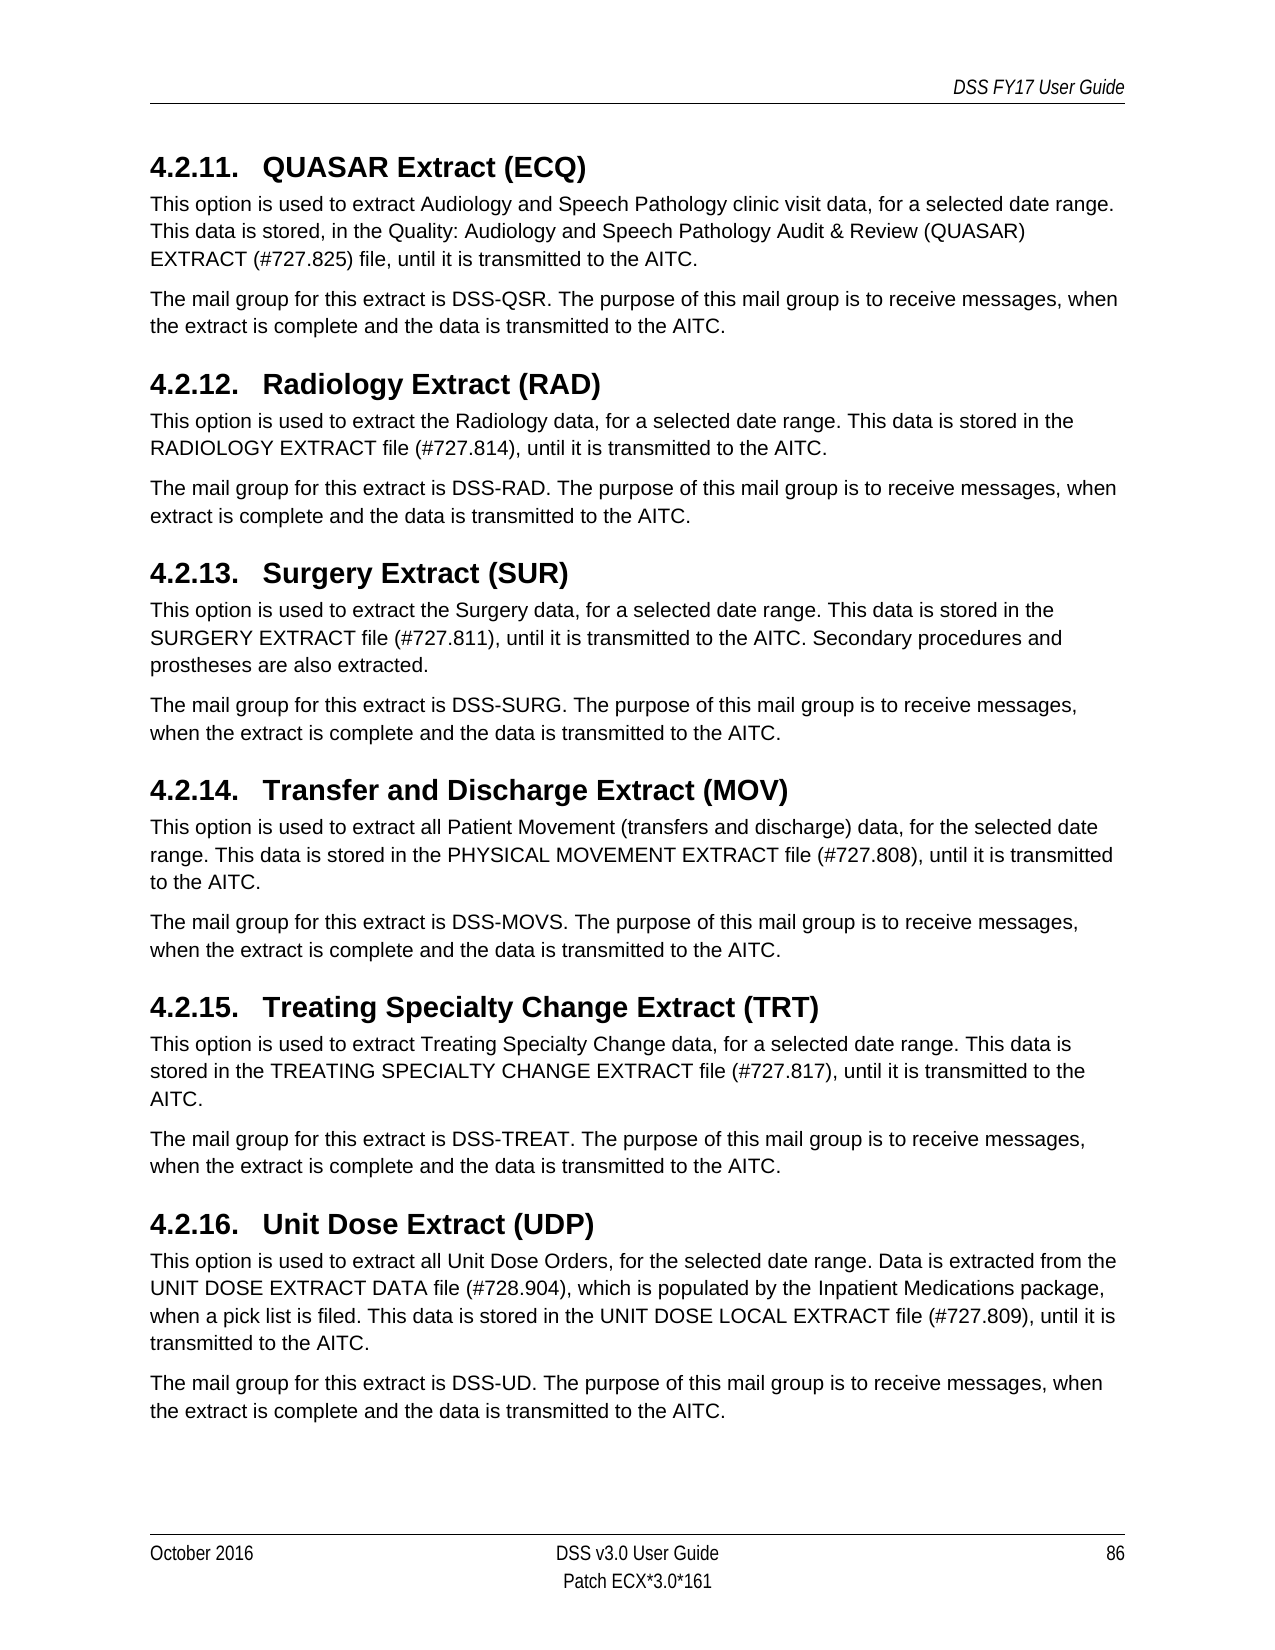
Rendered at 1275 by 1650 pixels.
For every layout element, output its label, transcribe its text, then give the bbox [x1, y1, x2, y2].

text The mail group for this extract is DSS-QSR. The purpose of this mail group is to receive messages, when the extract is complete and the data is transmitted to the AITC. [150, 287, 1125, 338]
text This option is used to extract all Patient Movement (transfers and discharge) data, for the selected date range. This data is stored in the PHYSICAL MOVEMENT EXTRACT file (#727.808), until it is transmitted to the AITC. [150, 815, 1125, 894]
subtitle Radiology Extract (RAD) [150, 367, 1125, 400]
subtitle Surgery Extract (SUR) [150, 556, 1125, 590]
subtitle QUASAR Extract (ECQ) [150, 150, 1125, 183]
subtitle Transfer and Discharge Extract (MOV) [150, 773, 1125, 807]
text The mail group for this extract is DSS-TREAT. The purpose of this mail group is to receive messages, when the extract is complete and the data is transmitted to the AITC. [150, 1127, 1125, 1178]
subtitle Treating Specialty Change Extract (TRT) [150, 990, 1125, 1023]
text The mail group for this extract is DSS-SURG. The purpose of this mail group is to receive messages, when the extract is complete and the data is transmitted to the AITC. [150, 693, 1125, 744]
text This option is used to extract the Surgery data, for a selected date range. This data is stored in the SURGERY EXTRACT file (#727.811), until it is transmitted to the AITC. Secondary procedures and prostheses are also extracted. [150, 598, 1125, 677]
text This option is used to extract all Unit Dose Orders, for the selected date range. Data is extracted from the UNIT DOSE EXTRACT DATA file (#728.904), which is populated by the Inpatient Medications package, when a pick list is filed. This data is stored in the UNIT DOSE LOCAL EXTRACT file (#727.809), until it is transmitted to the AITC. [150, 1249, 1125, 1355]
text This option is used to extract Treating Specialty Change data, for a selected date range. This data is stored in the TREATING SPECIALTY CHANGE EXTRACT file (#727.817), until it is transmitted to the AITC. [150, 1032, 1125, 1111]
text The mail group for this extract is DSS-RAD. The purpose of this mail group is to receive messages, when extract is complete and the data is transmitted to the AITC. [150, 476, 1125, 528]
text This option is used to extract Audiology and Speech Pathology clinic visit data, for a selected date range. This data is stored, in the Quality: Audiology and Speech Pathology Audit & Review (QUASAR) EXTRACT (#727.825) file, until it is transmitted to the AITC. [150, 192, 1125, 271]
text The mail group for this extract is DSS-UD. The purpose of this mail group is to receive messages, when the extract is complete and the data is transmitted to the AITC. [150, 1371, 1125, 1423]
text This option is used to extract the Radiology data, for a selected date range. This data is stored in the RADIOLOGY EXTRACT file (#727.814), until it is transmitted to the AITC. [150, 409, 1125, 460]
text The mail group for this extract is DSS-MOVS. The purpose of this mail group is to receive messages, when the extract is complete and the data is transmitted to the AITC. [150, 910, 1125, 961]
subtitle Unit Dose Extract (UDP) [150, 1207, 1125, 1240]
